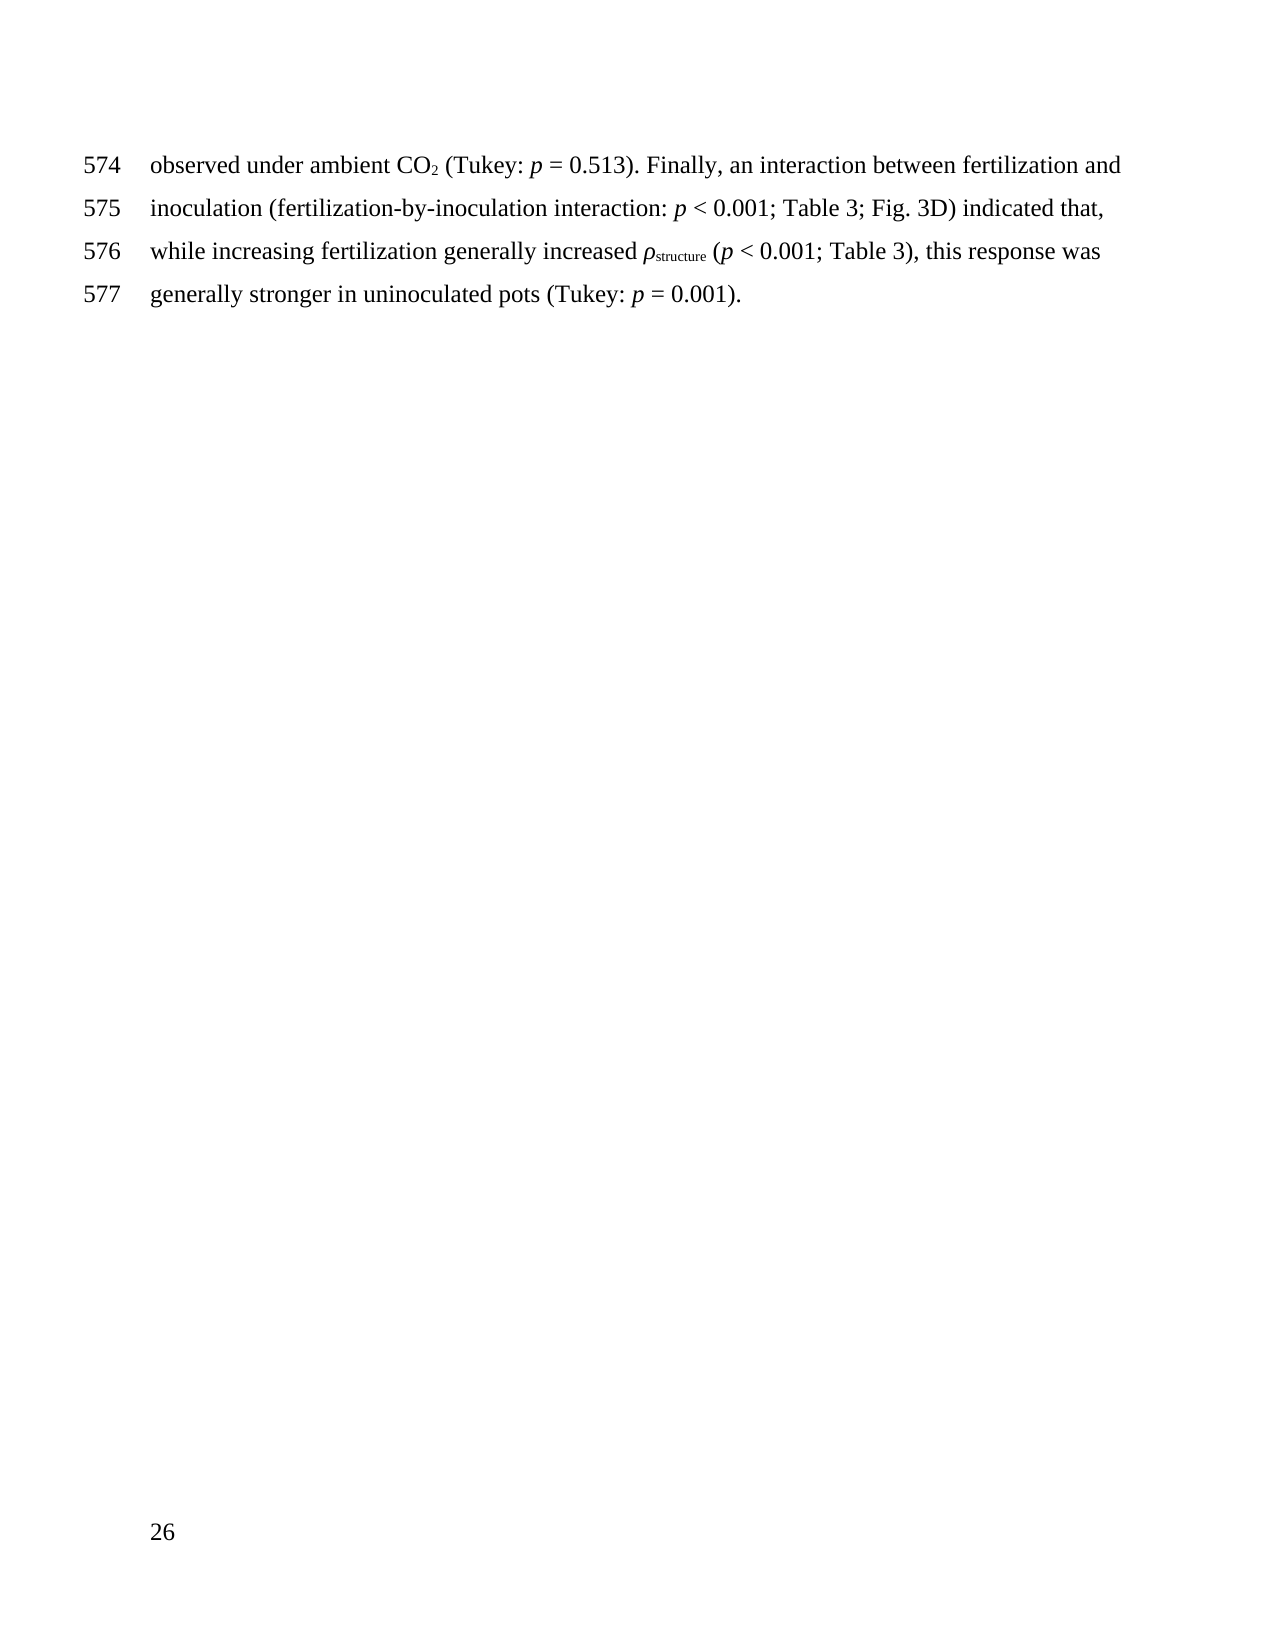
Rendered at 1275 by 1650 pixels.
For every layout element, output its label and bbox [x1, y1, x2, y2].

text [150, 150, 1125, 308]
